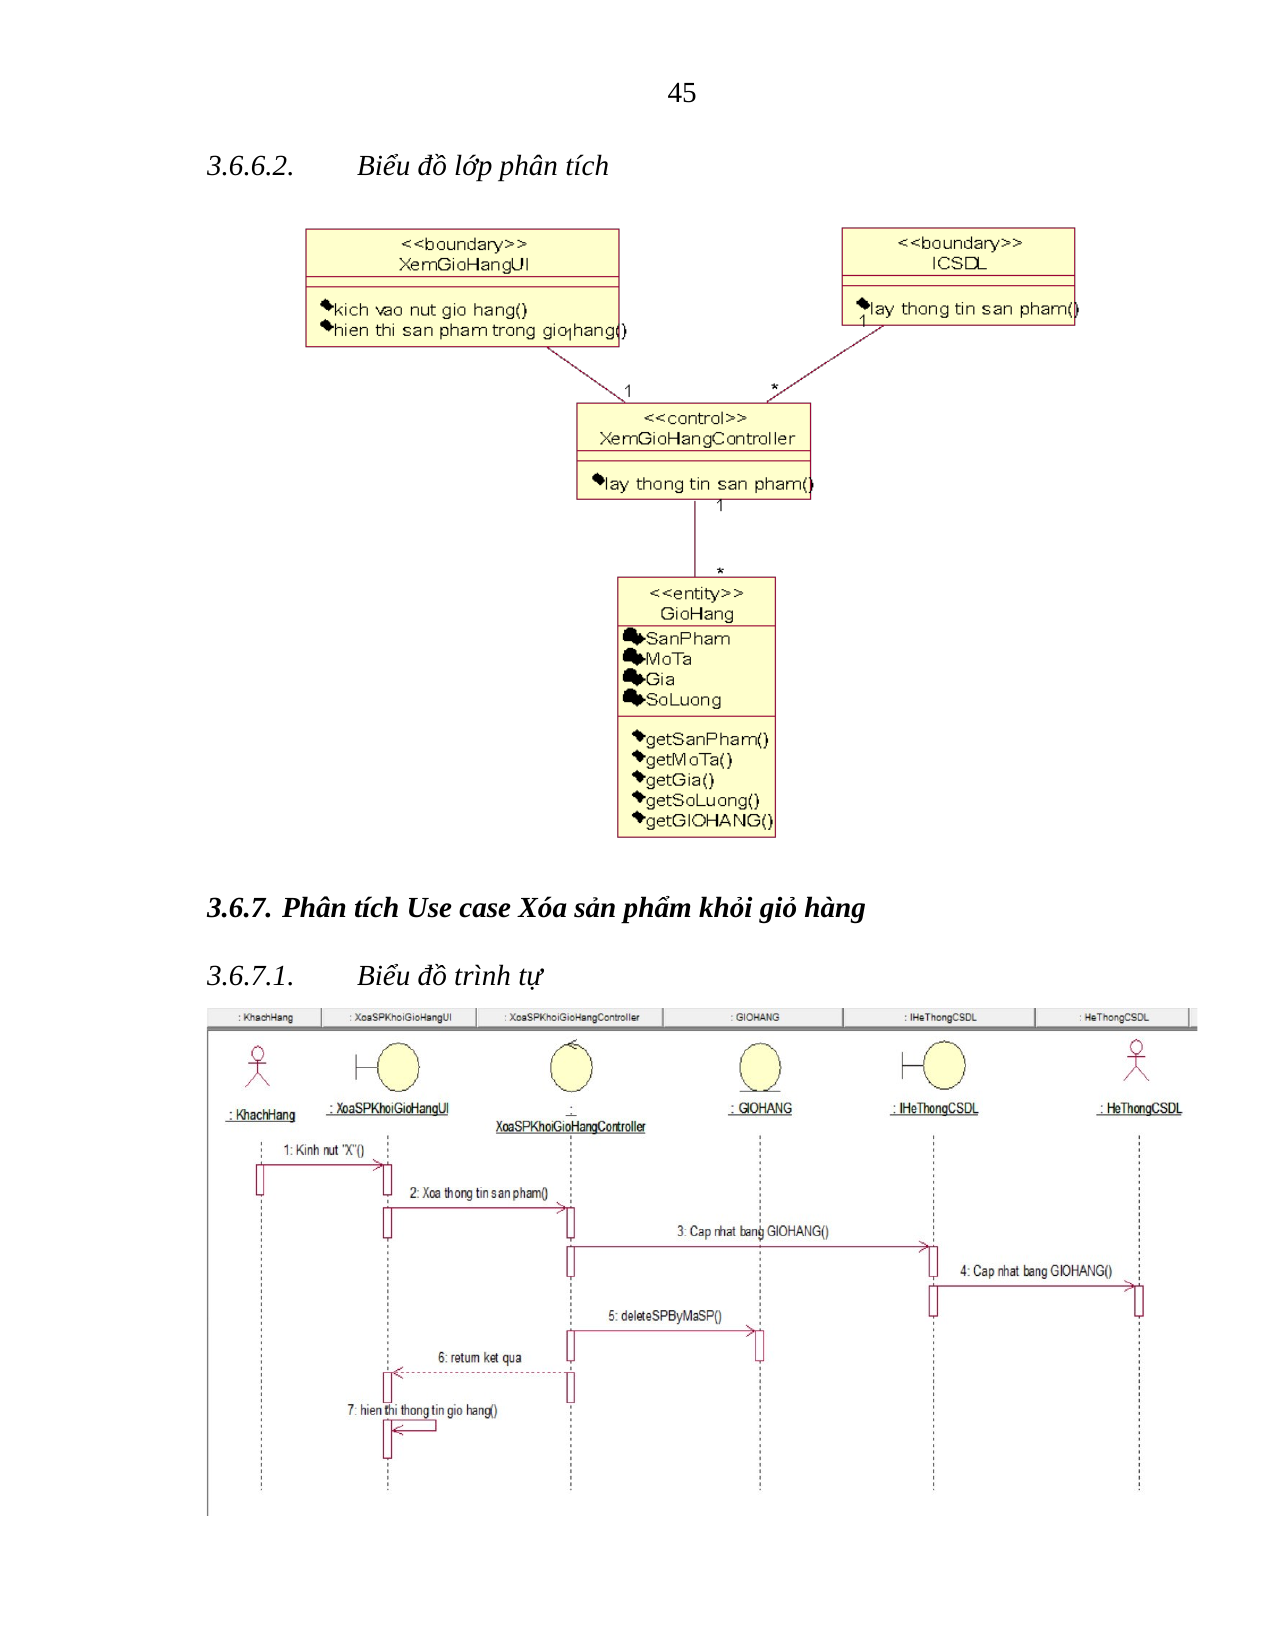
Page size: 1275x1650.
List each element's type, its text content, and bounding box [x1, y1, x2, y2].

subtitle Biểu đồ lớp phân tích [207, 148, 1157, 181]
subtitle Phân tích Use case Xóa sản phẩm khỏi giỏ hàng [207, 890, 1157, 923]
subtitle Biểu đồ trình tự [207, 958, 1157, 992]
picture [267, 197, 1096, 855]
picture [206, 1008, 1198, 1516]
